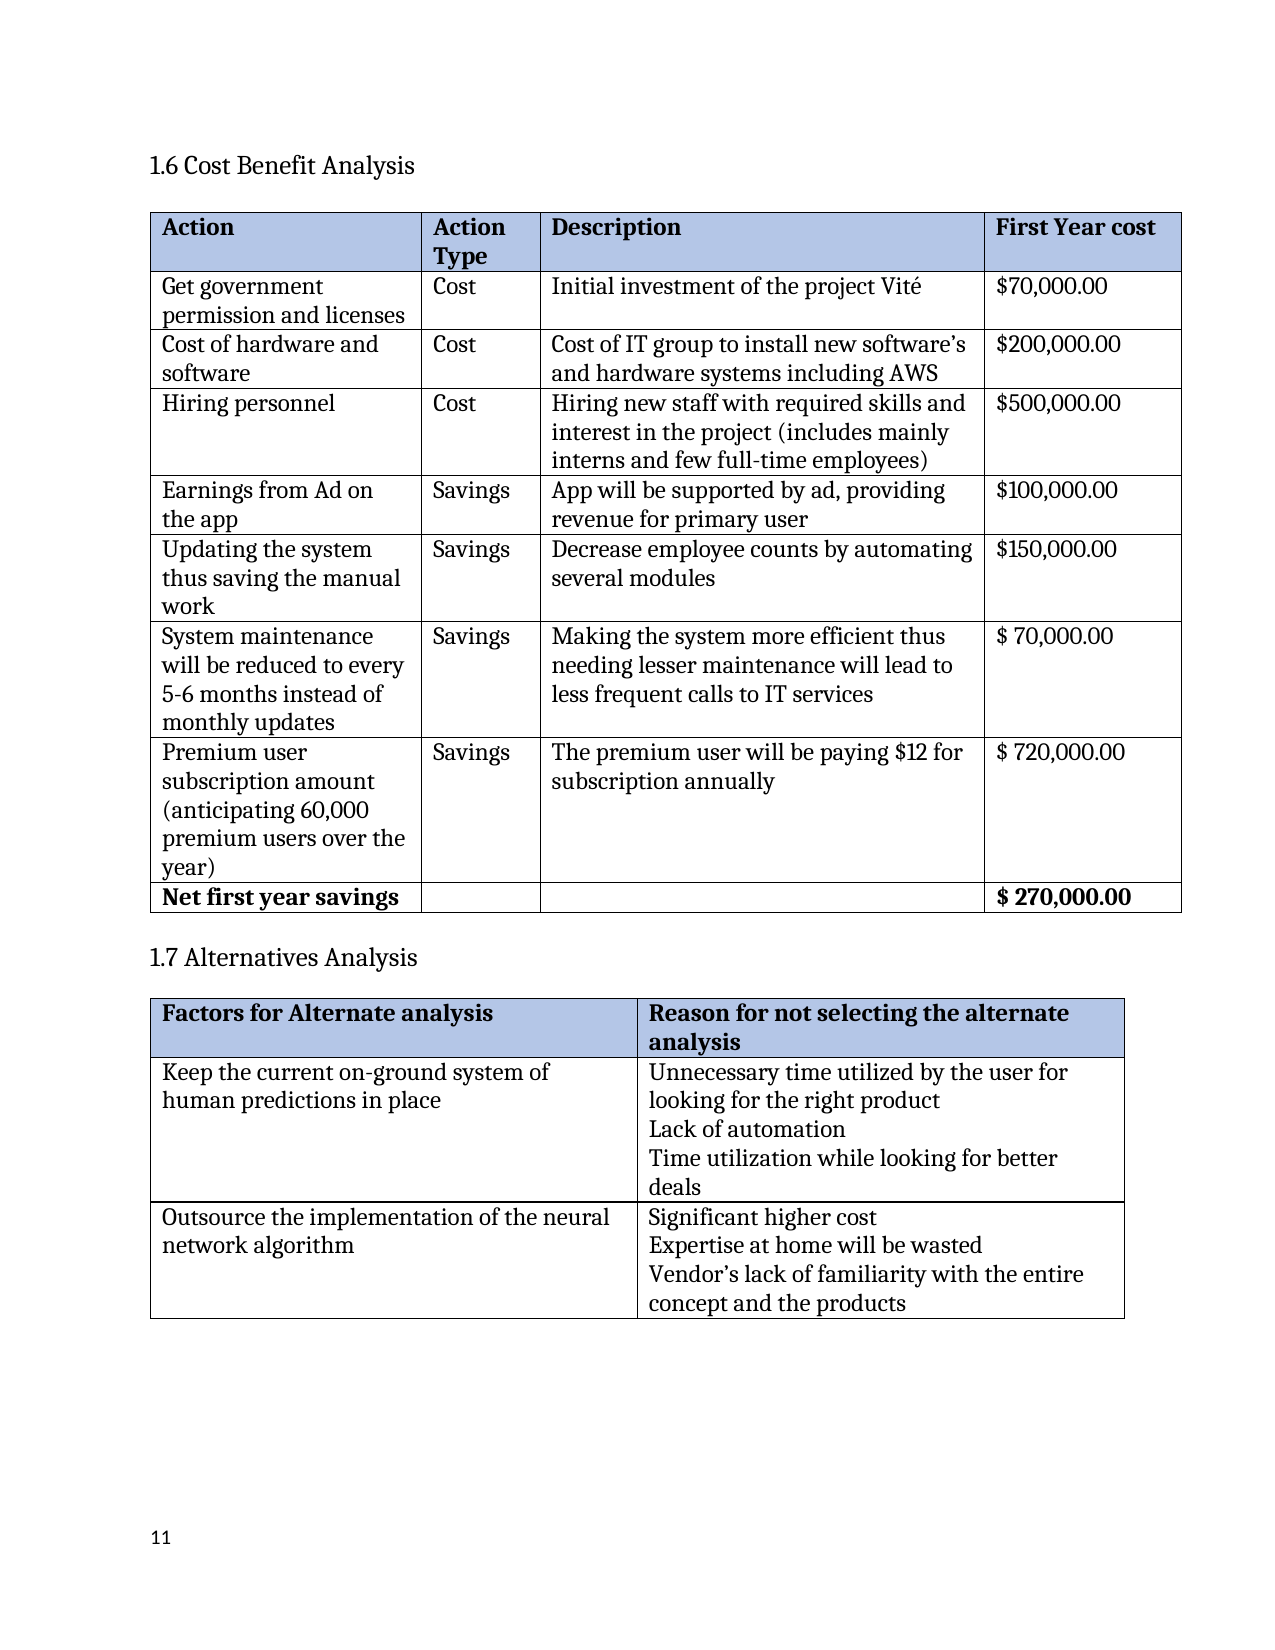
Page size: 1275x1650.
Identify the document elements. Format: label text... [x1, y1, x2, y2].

table_cell Savings [422, 535, 540, 621]
table_header Reason for not selecting the alternate analysis [638, 999, 1124, 1057]
table_cell Outsource the implementation of the neural network algorithm [151, 1203, 637, 1317]
table_cell Savings [422, 622, 540, 737]
table_cell $200,000.00 [985, 330, 1181, 388]
table_cell Making the system more efficient thus needing lesser maintenance will lead to less frequent calls to IT services [541, 622, 984, 737]
table_cell Initial investment of the project Vité [541, 272, 984, 329]
table_header Action [151, 213, 421, 271]
table_cell Net first year savings [151, 883, 421, 912]
table_cell $ 70,000.00 [985, 622, 1181, 737]
table_header Factors for Alternate analysis [151, 999, 637, 1057]
table_cell Cost of IT group to install new software’s and hardware systems including AWS [541, 330, 984, 388]
table_cell $150,000.00 [985, 535, 1181, 621]
table_header First Year cost [985, 213, 1181, 271]
table_cell [541, 883, 984, 912]
table_cell Decrease employee counts by automating several modules [541, 535, 984, 621]
table_cell $100,000.00 [985, 476, 1181, 534]
table_cell $500,000.00 [985, 389, 1181, 475]
table_cell Unnecessary time utilized by the user for looking for the right product Lack of automation Time utilization while looking for better deals [638, 1058, 1124, 1201]
table_header Action Type [422, 213, 540, 271]
table_cell $ 720,000.00 [985, 738, 1181, 882]
table_cell Hiring new staff with required skills and interest in the project (includes mainly interns and few full-time employees) [541, 389, 984, 475]
table_cell Cost of hardware and software [151, 330, 421, 388]
table_cell $ 270,000.00 [985, 883, 1181, 912]
table_cell [422, 883, 540, 912]
table_cell Hiring personnel [151, 389, 421, 475]
table_cell $70,000.00 [985, 272, 1181, 329]
table_cell Cost [422, 272, 540, 329]
table_cell Earnings from Ad on the app [151, 476, 421, 534]
text 1.6 Cost Benefit Analysis [150, 150, 1125, 181]
table_cell Cost [422, 389, 540, 475]
table_cell Premium user subscription amount (anticipating 60,000 premium users over the year) [151, 738, 421, 882]
table_cell Savings [422, 738, 540, 882]
table_header Description [541, 213, 984, 271]
table_cell Savings [422, 476, 540, 534]
table_cell Significant higher cost Expertise at home will be wasted Vendor’s lack of familiarity with the entire concept and the products [638, 1203, 1124, 1317]
subtitle 1.7 Alternatives Analysis [150, 942, 1125, 973]
table_cell The premium user will be paying $12 for subscription annually [541, 738, 984, 882]
table_cell Updating the system thus saving the manual work [151, 535, 421, 621]
table_cell System maintenance will be reduced to every 5-6 months instead of monthly updates [151, 622, 421, 737]
table_cell Keep the current on-ground system of human predictions in place [151, 1058, 637, 1201]
table_cell App will be supported by ad, providing revenue for primary user [541, 476, 984, 534]
table_cell Cost [422, 330, 540, 388]
table_cell Get government permission and licenses [151, 272, 421, 329]
